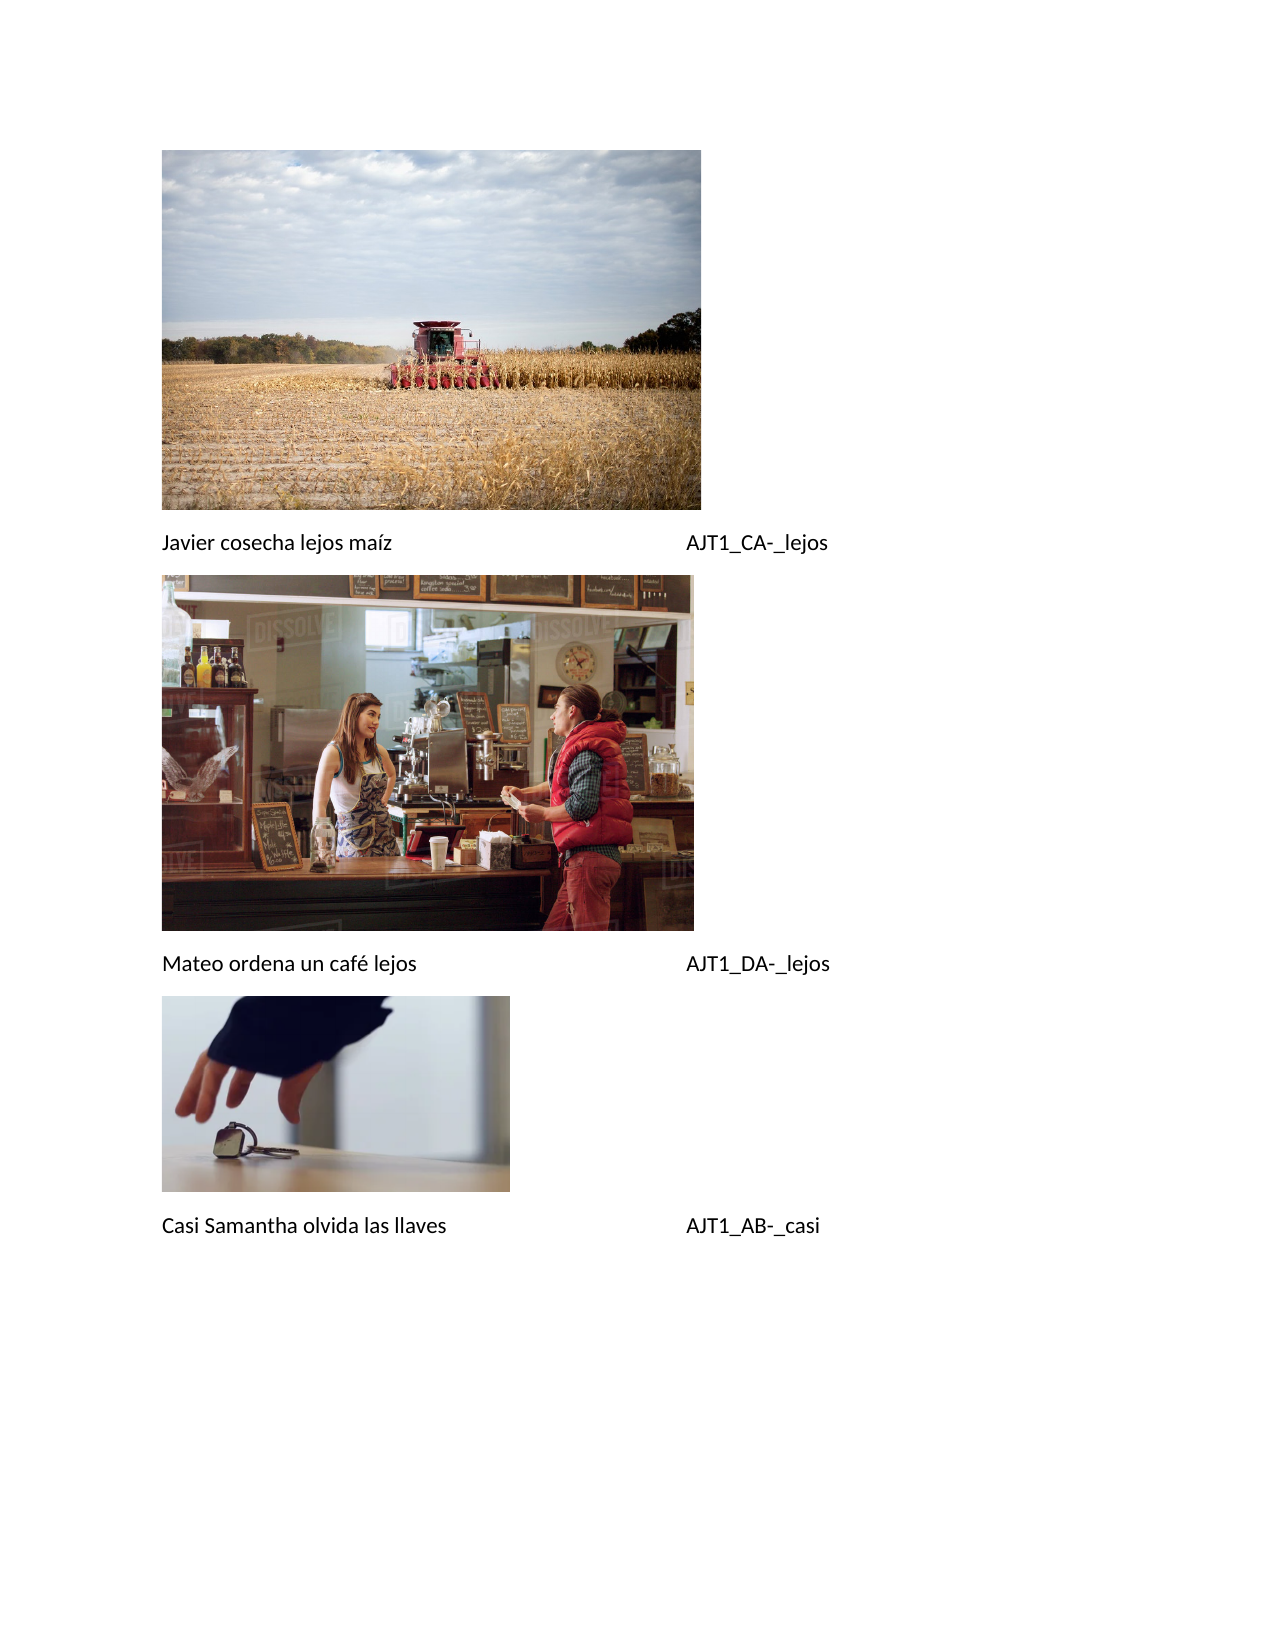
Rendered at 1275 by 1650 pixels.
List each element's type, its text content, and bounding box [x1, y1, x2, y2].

picture [161, 150, 702, 510]
text Casi Samantha olvida las llaves AJT1_AB-_casi [162, 1211, 1125, 1239]
picture [161, 575, 694, 931]
picture [161, 996, 510, 1192]
text Mateo ordena un café lejos AJT1_DA-_lejos [162, 949, 1125, 977]
text Javier cosecha lejos maíz AJT1_CA-_lejos [162, 528, 1125, 556]
